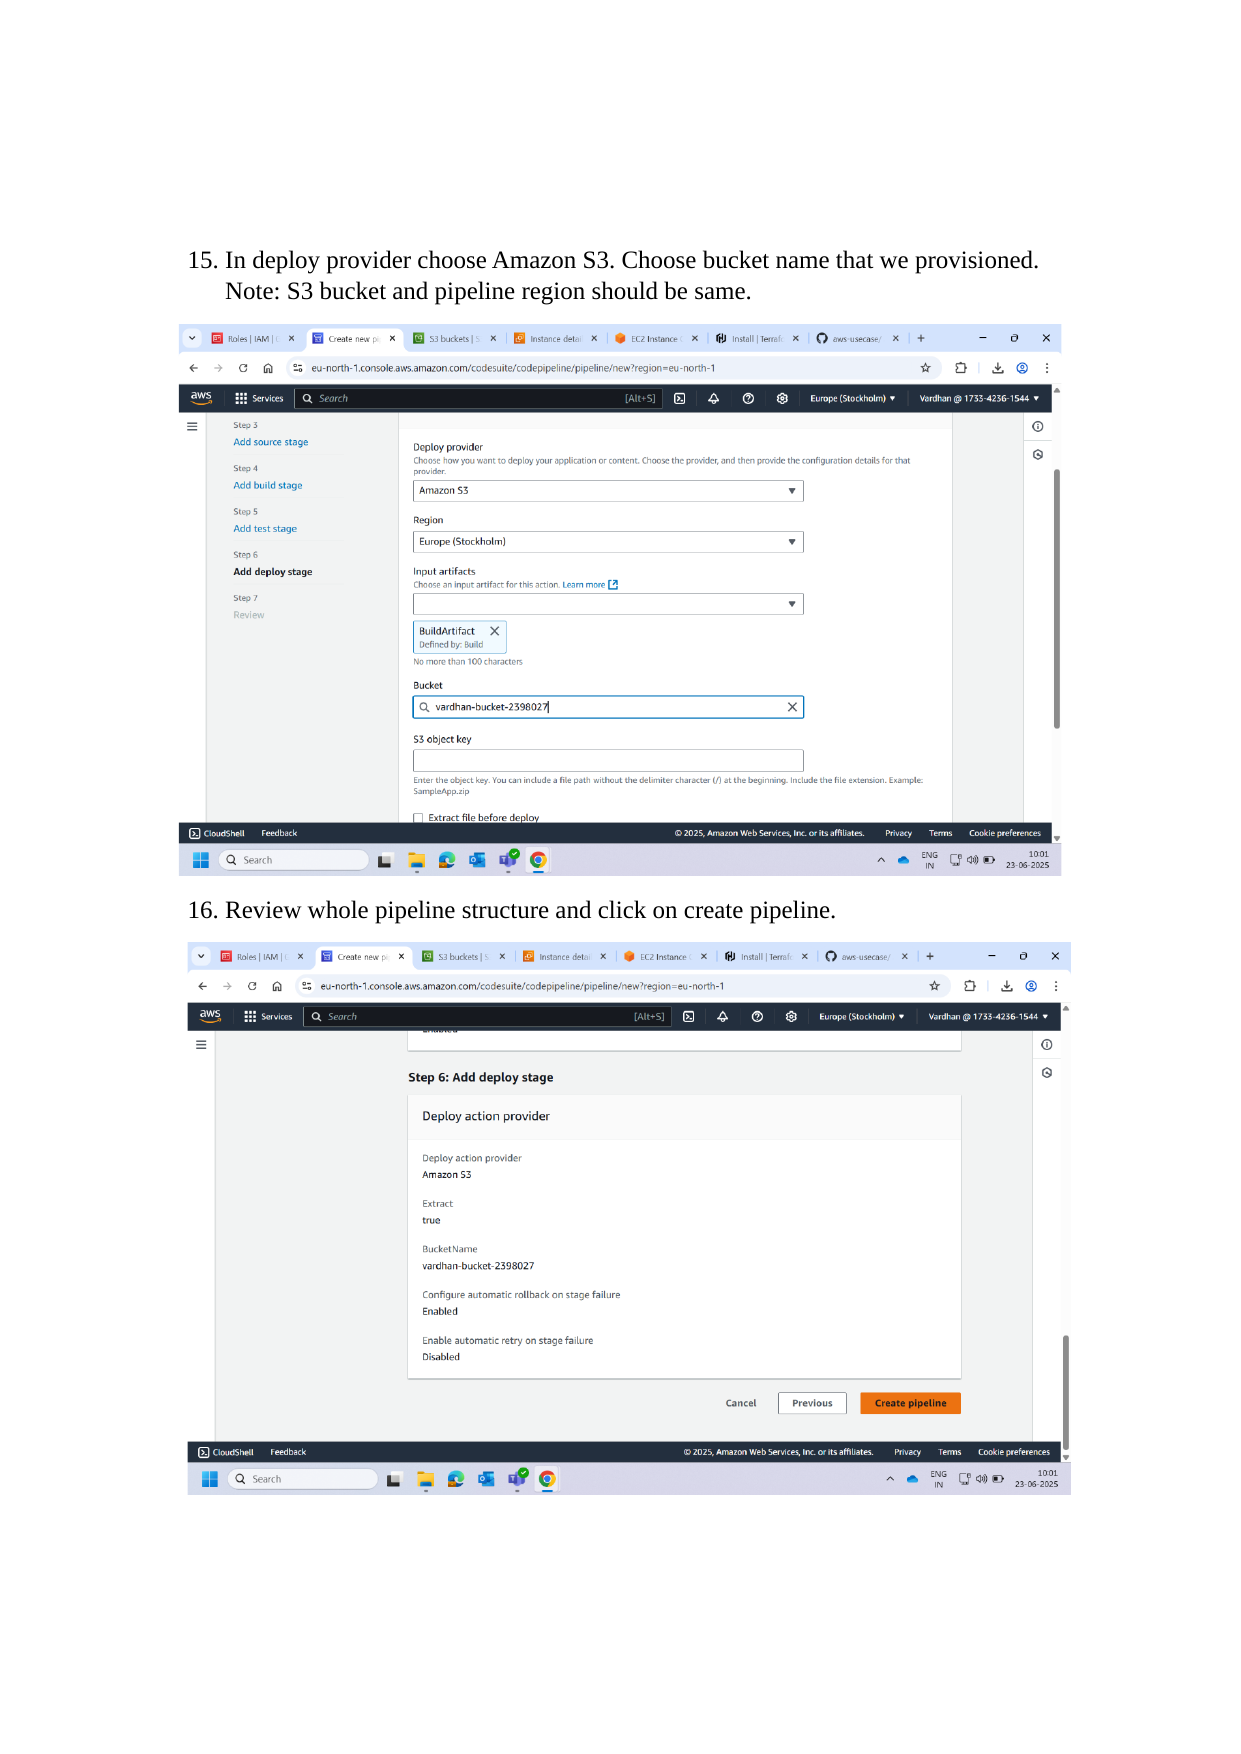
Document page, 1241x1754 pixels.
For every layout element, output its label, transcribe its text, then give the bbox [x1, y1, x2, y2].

list Note: S3 bucket and pipeline region should be same. [225, 276, 1090, 305]
picture [178, 324, 1062, 876]
list In deploy provider choose Amazon S3. Choose bucket name that we provisioned. [187, 245, 1090, 274]
list Review whole pipeline structure and click on create pipeline. [187, 895, 1090, 923]
picture [187, 942, 1071, 1495]
